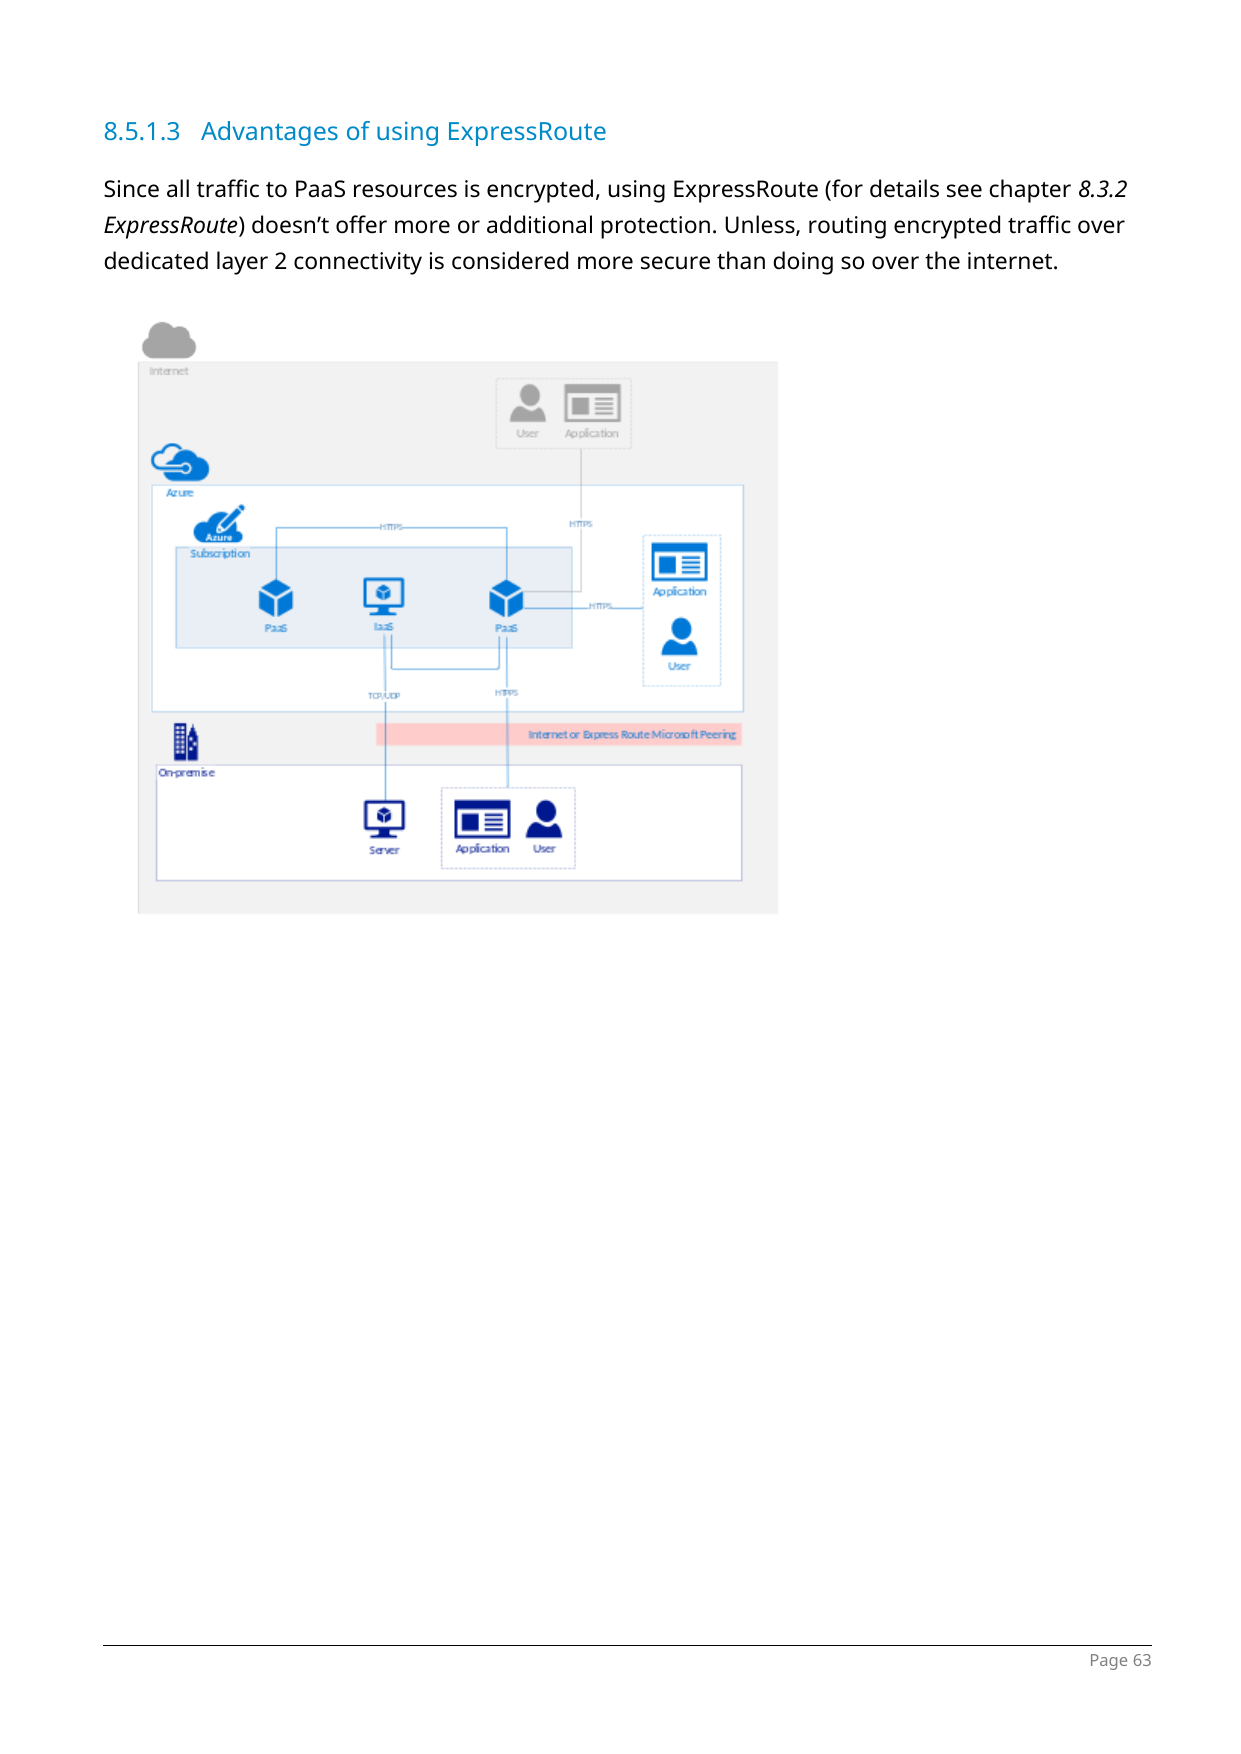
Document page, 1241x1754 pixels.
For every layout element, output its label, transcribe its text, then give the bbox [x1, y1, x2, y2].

text Since all traffic to PaaS resources is encrypted, using ExpressRoute (for details see chapter 9.3.2 ExpressRoute) doesn’t offer more or additional protection. Unless, routing encrypted traffic over dedicated layer 2 connectivity is considered more secure than doing so over the internet. [103, 173, 1152, 276]
subtitle Advantages of using ExpressRoute [103, 114, 1152, 148]
